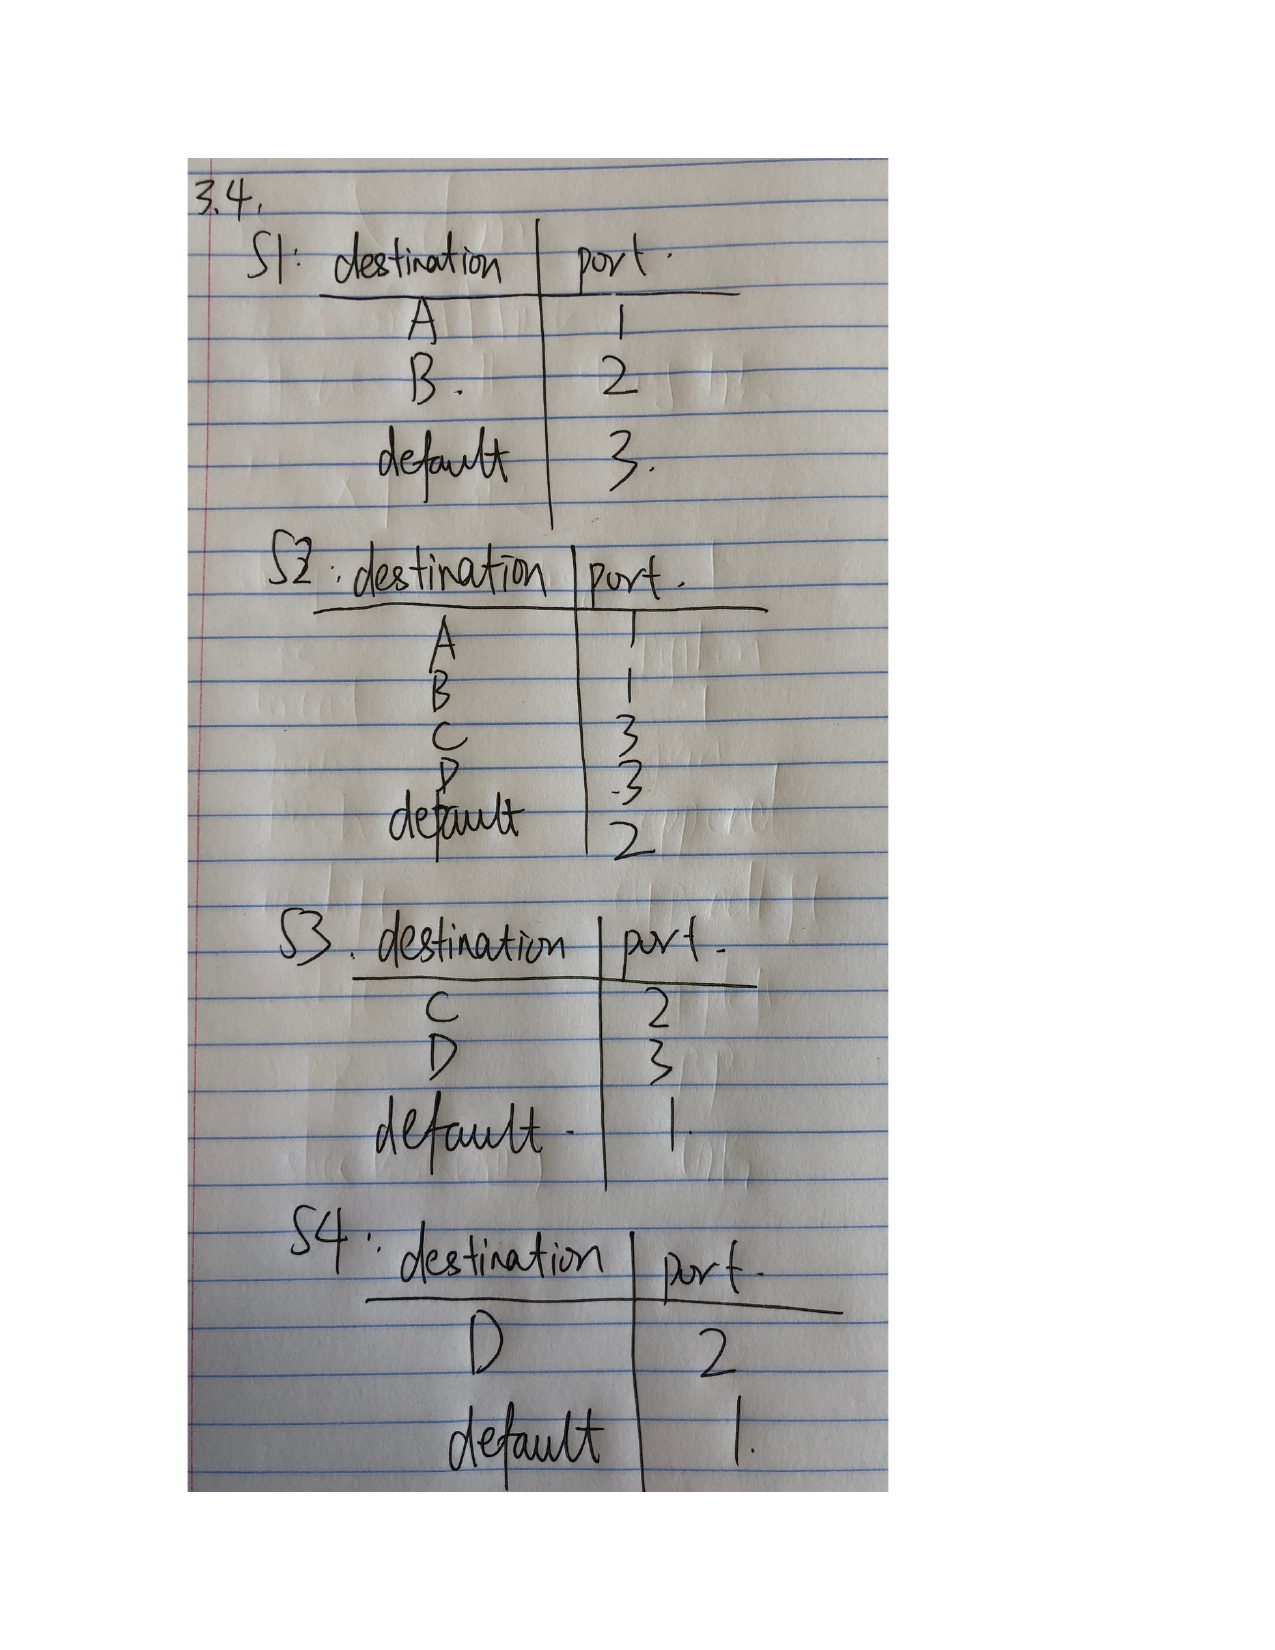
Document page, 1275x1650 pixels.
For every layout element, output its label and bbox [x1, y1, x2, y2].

picture [187, 158, 889, 1492]
